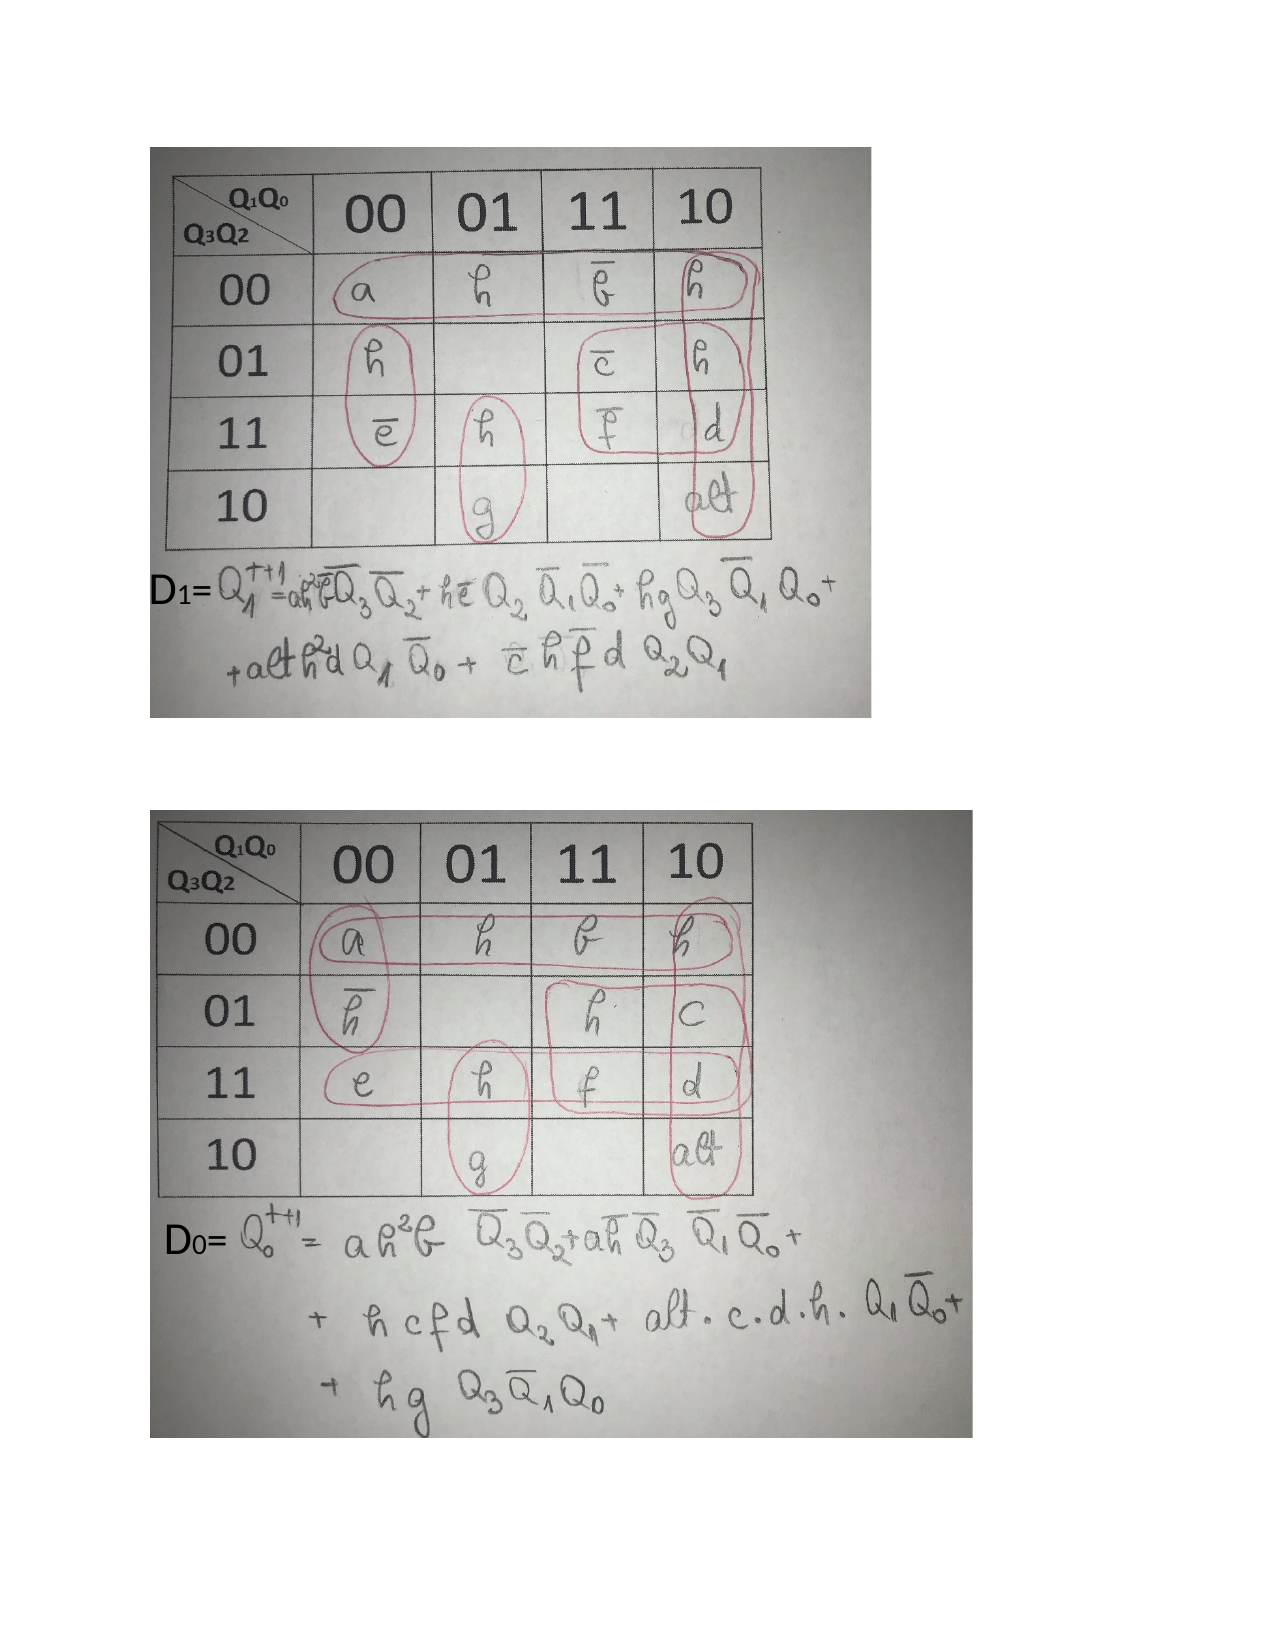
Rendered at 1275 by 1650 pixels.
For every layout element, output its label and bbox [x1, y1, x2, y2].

picture [150, 810, 973, 1438]
picture [150, 147, 872, 718]
